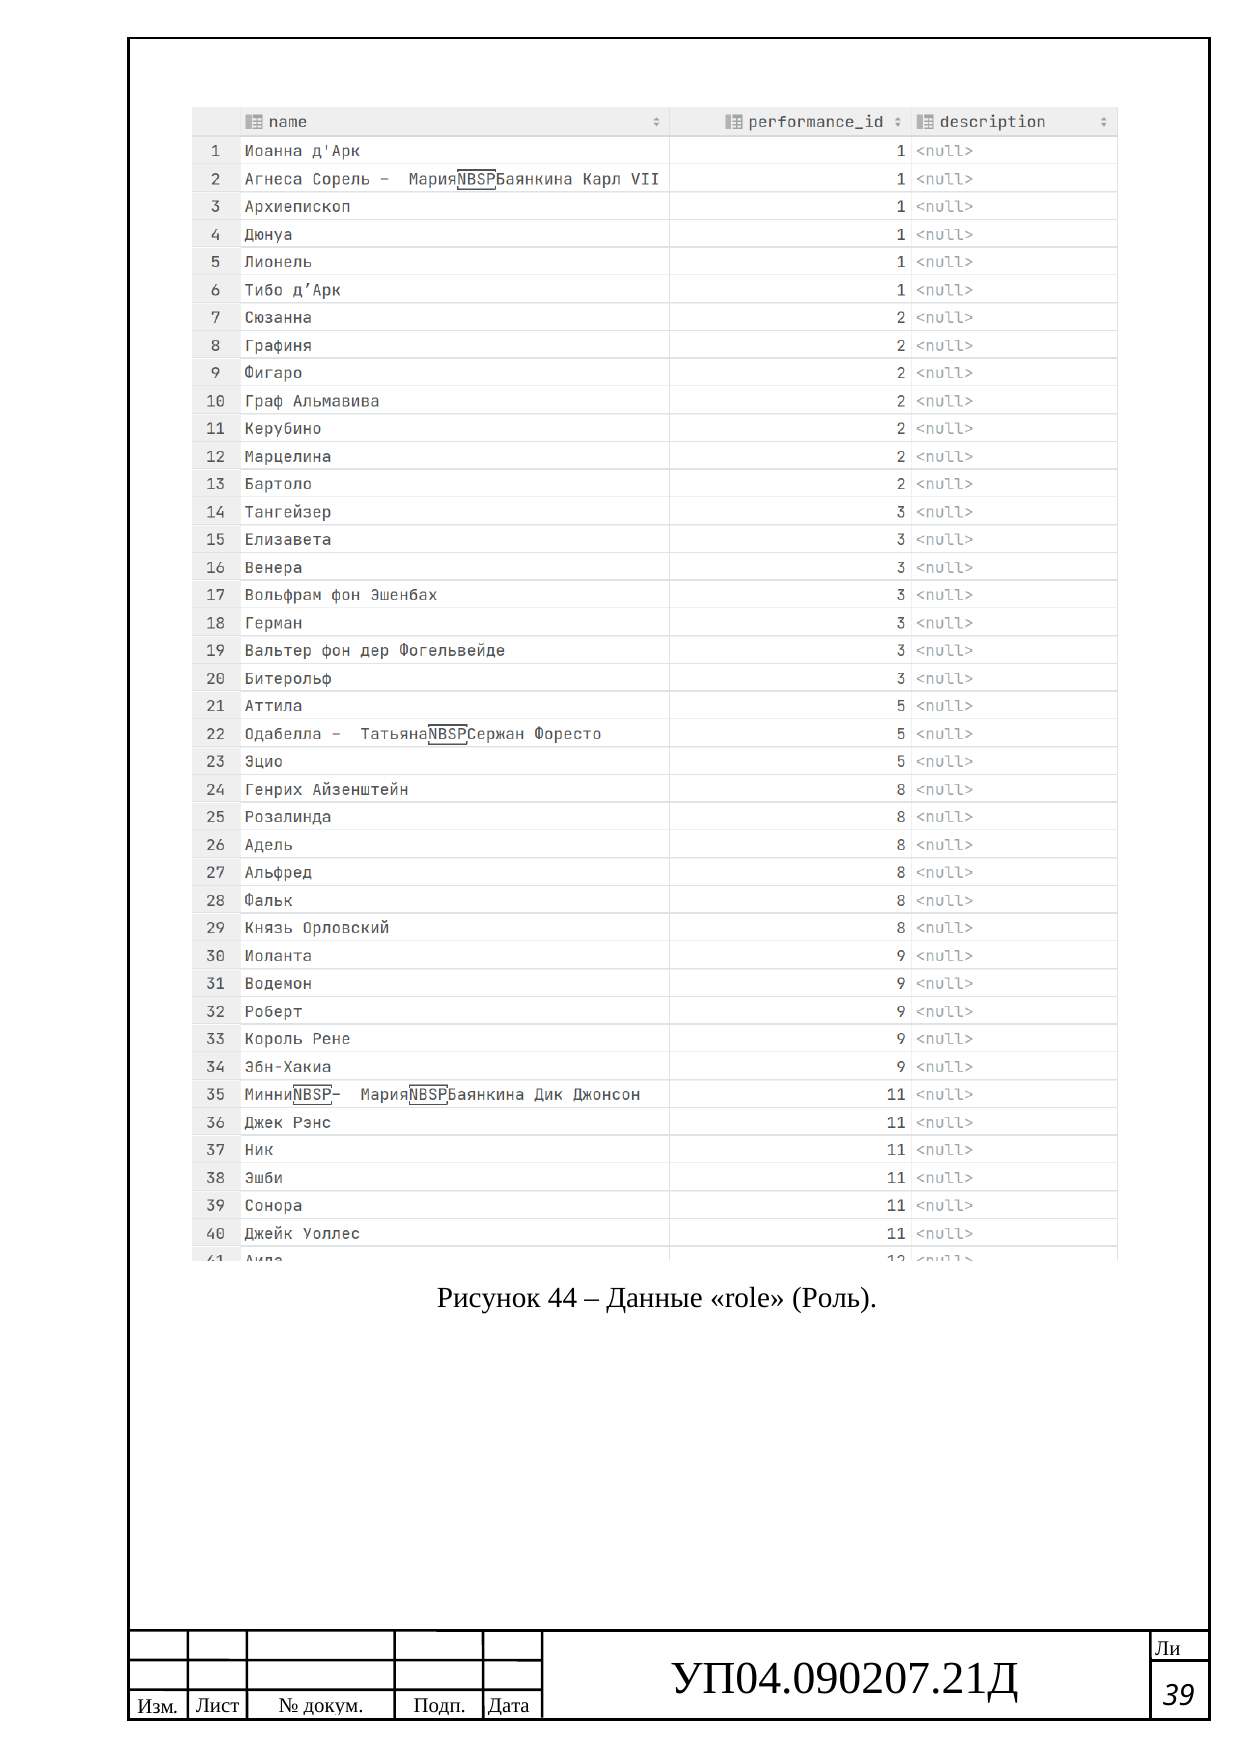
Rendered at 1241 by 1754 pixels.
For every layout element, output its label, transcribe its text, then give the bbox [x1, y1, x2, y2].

picture [192, 107, 1122, 1261]
